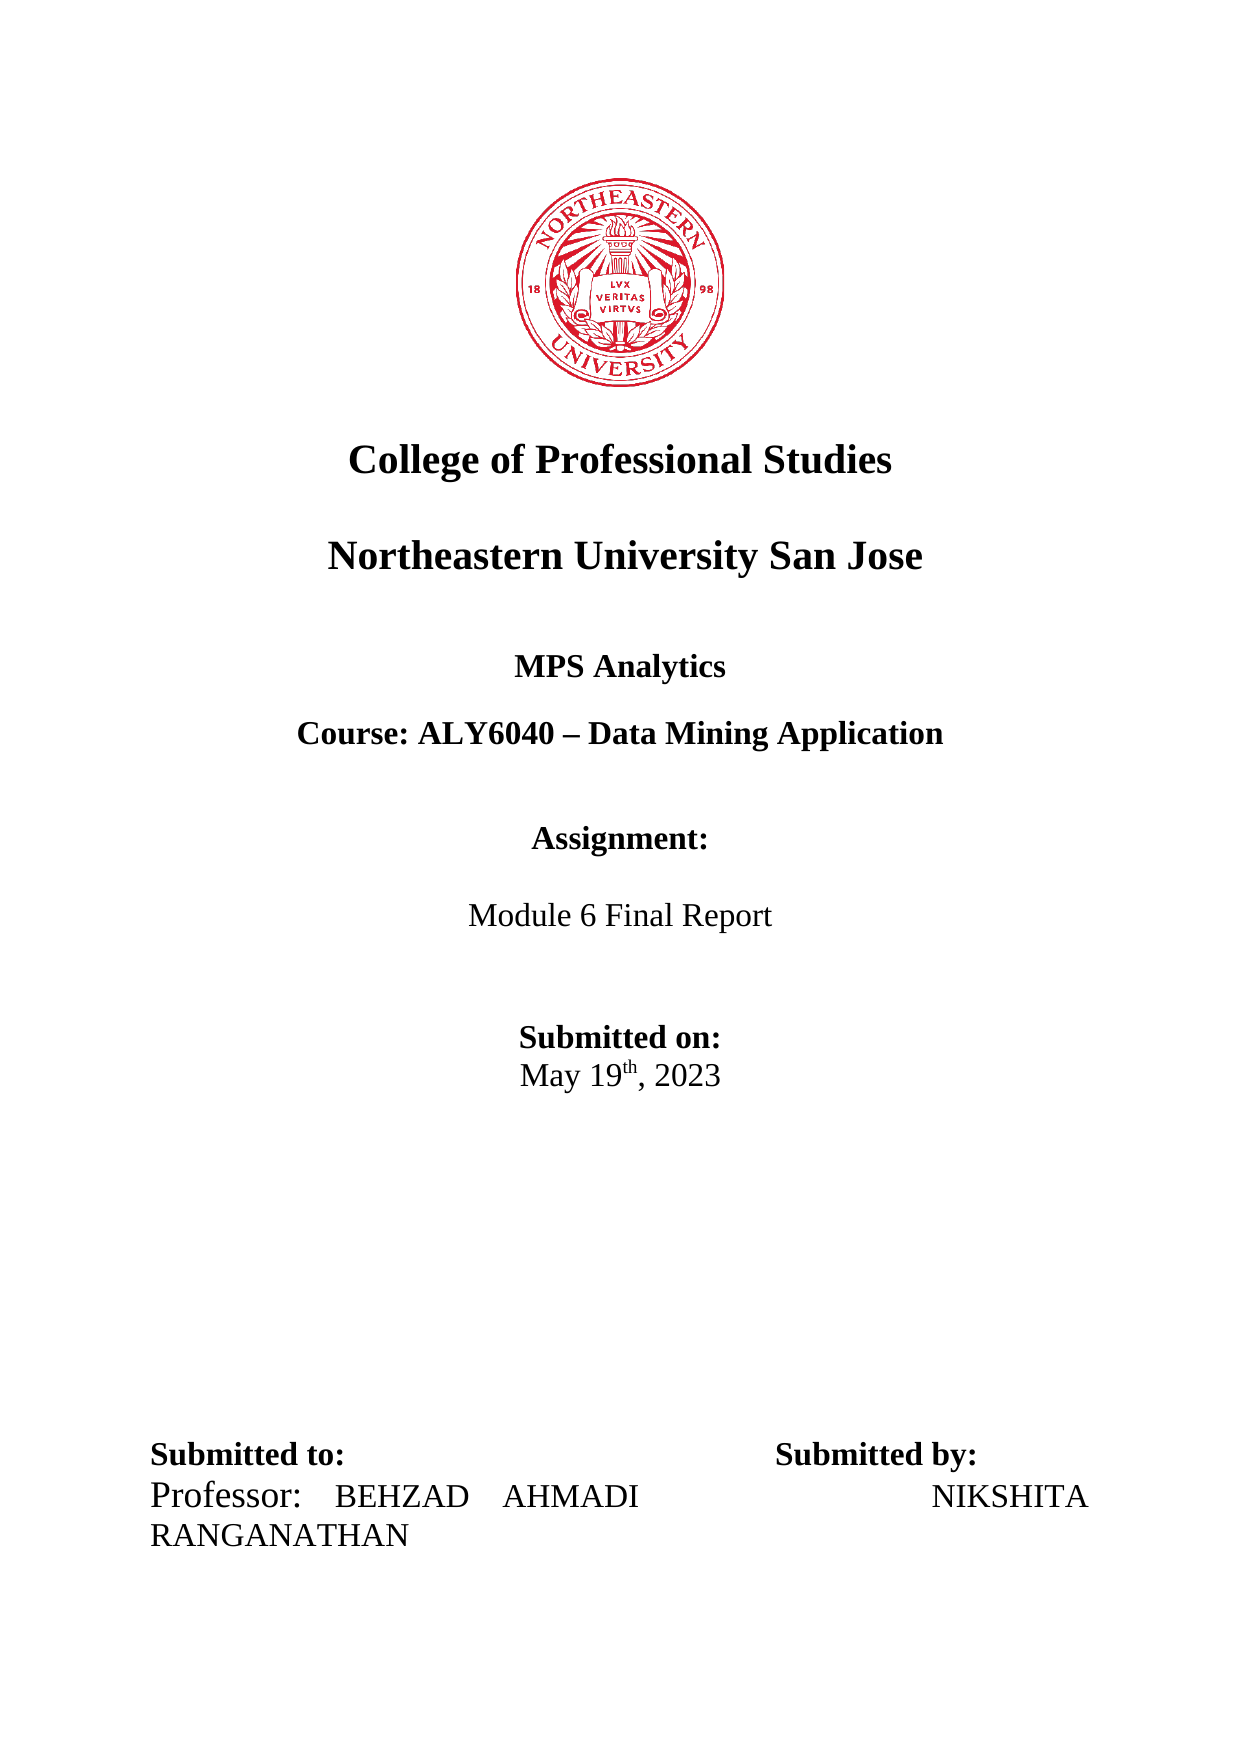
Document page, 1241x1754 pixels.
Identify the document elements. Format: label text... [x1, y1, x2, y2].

text Assignment: [150, 818, 1090, 857]
text Submitted on: [150, 1017, 1090, 1055]
text College of Professional Studies [150, 435, 1090, 483]
text Professor: BEHZAD AHMADI NIKSHITA RANGANATHAN [150, 1472, 1090, 1554]
text MPS Analytics [150, 646, 1090, 684]
text Submitted to: Submitted by: [150, 1434, 1090, 1472]
text Module 6 Final Report [150, 895, 1090, 933]
text Northeastern University San Jose [150, 531, 1090, 579]
picture [516, 178, 725, 387]
text May 19th, 2023 [150, 1055, 1090, 1094]
text Course: ALY6040 – Data Mining Application [150, 713, 1090, 751]
